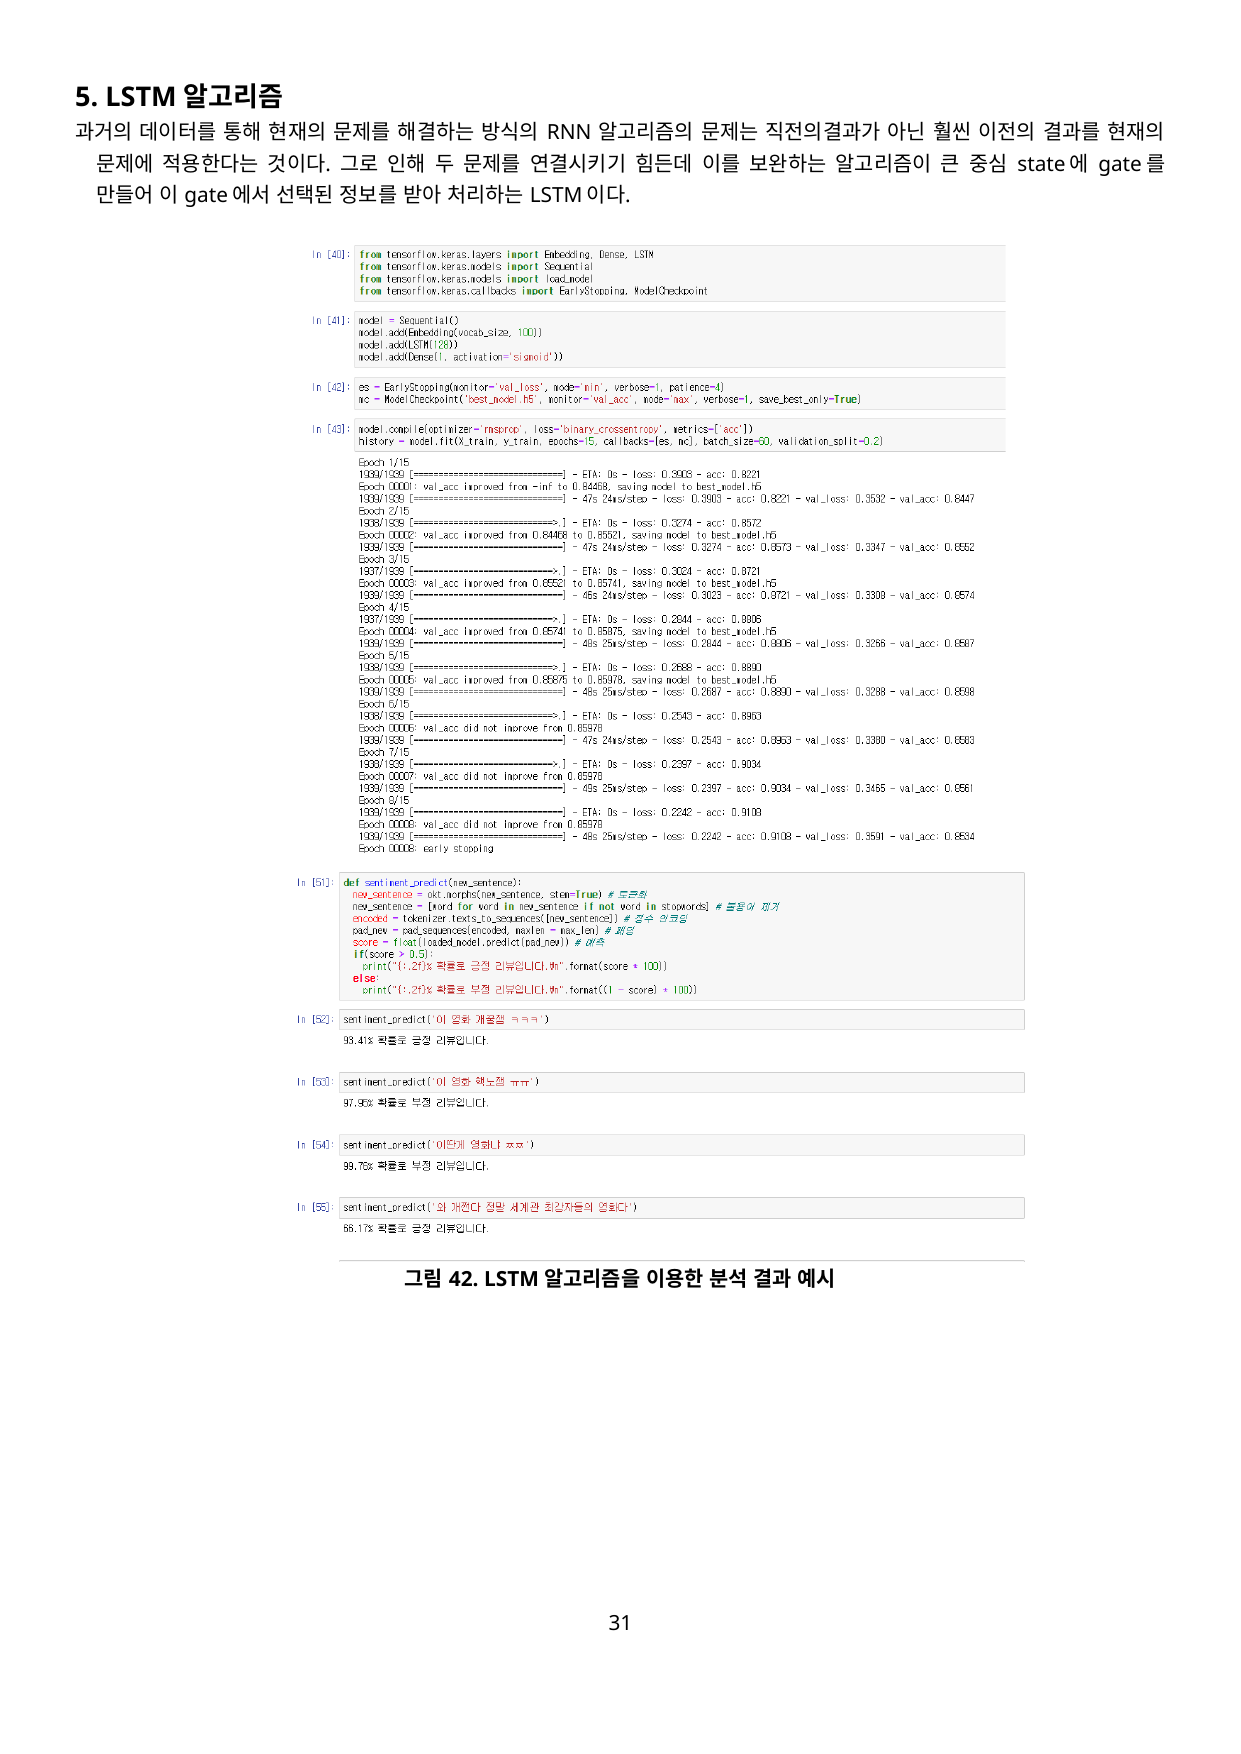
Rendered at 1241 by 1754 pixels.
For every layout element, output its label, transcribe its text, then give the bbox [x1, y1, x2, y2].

text 그림 42. LSTM 알고리즘을 이용한 분석 결과 예시 [75, 1262, 1165, 1292]
picture [267, 239, 1036, 1262]
text 과거의 데이터를 통해 현재의 문제를 해결하는 방식의 RNN 알고리즘의 문제는 직전의결과가 아닌 훨씬 이전의 결과를 현재의 문제에 적용한다는 것이다. 그로 인해 두 문제를 연결시키기 힘든데 이를 보완하는 알고리즘이 큰 중심 state에 gate를 만들어 이 gate에서 선택된 정보를 받아 처리하는 LSTM이다. [75, 116, 1165, 209]
text 5. LSTM 알고리즘 [75, 75, 1165, 114]
